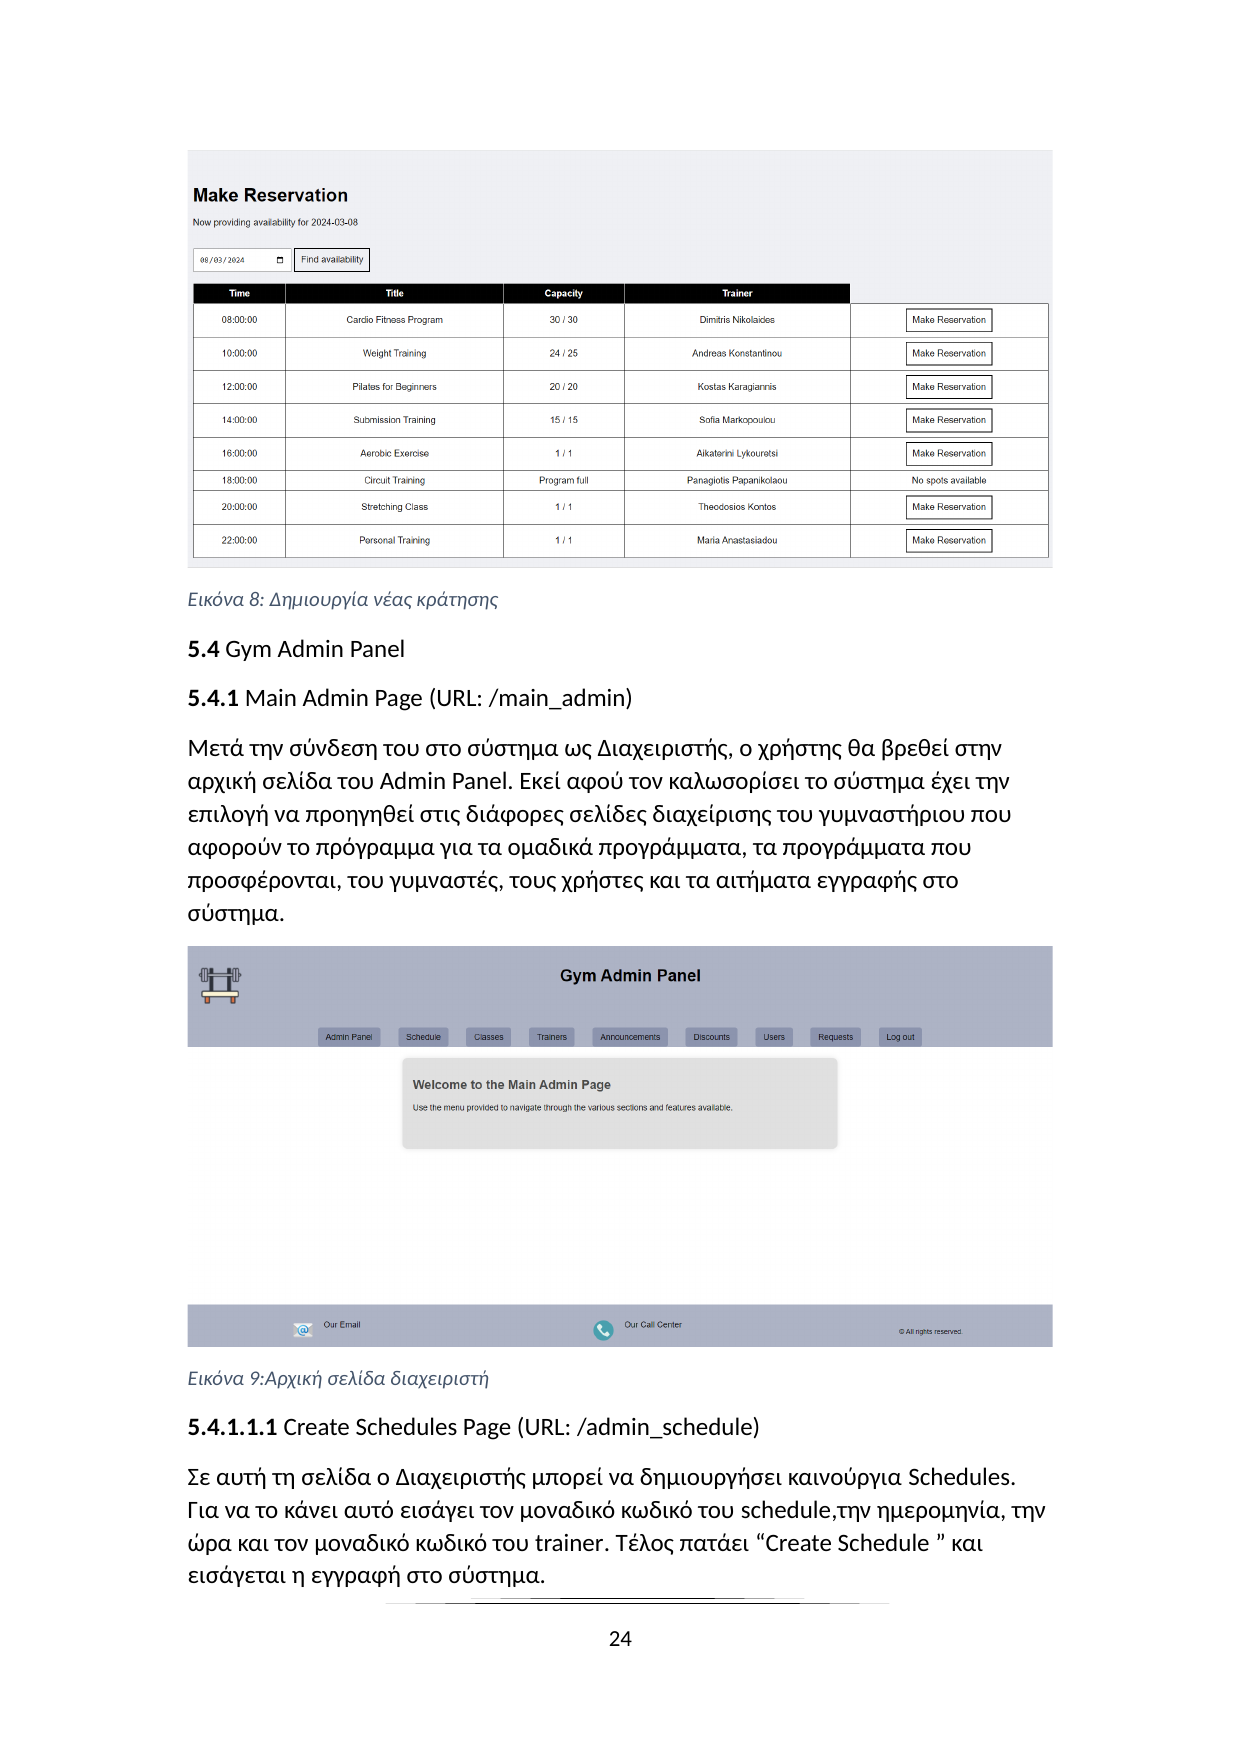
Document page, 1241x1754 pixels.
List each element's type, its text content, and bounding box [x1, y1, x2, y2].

picture [187, 150, 1053, 568]
picture [187, 946, 1053, 1347]
text Σε αυτή τη σελίδα ο Διαχειριστής μπορεί να δημιουργήσει καινούργια Schedules. Για να το κάνει αυτό εισάγει τον μοναδικό κωδικό του schedule,την ημερομηνία, την ώρα και τον μοναδικό κωδικό του trainer. Τέλος πατάει “Create Schedule ” και εισάγεται η εγγραφή στο σύστημα. [187, 1461, 1053, 1590]
text Εικόνα 9:Αρχική σελίδα διαχειριστή [187, 1365, 1053, 1391]
text 5.4.1.1.1 Create Schedules Page (URL: /admin_schedule) [187, 1411, 1053, 1442]
text Μετά την σύνδεση του στο σύστημα ως Διαχειριστής, ο χρήστης θα βρεθεί στην αρχική σελίδα του Admin Panel. Εκεί αφού τον καλωσορίσει το σύστημα έχει την επιλογή να προηγηθεί στις διάφορες σελίδες διαχείρισης του γυμναστήριου που αφορούν το πρόγραμμα για τα ομαδικά προγράμματα, τα προγράμματα που προσφέρονται, του γυμναστές, τους χρήστες και τα αιτήματα εγγραφής στο σύστημα. [187, 732, 1053, 927]
text Εικόνα 8: Δημιουργία νέας κράτησης [187, 587, 1053, 612]
text 5.4 Gym Admin Panel [187, 633, 1053, 663]
text 5.4.1 Main Admin Page (URL: /main_admin) [187, 682, 1053, 713]
